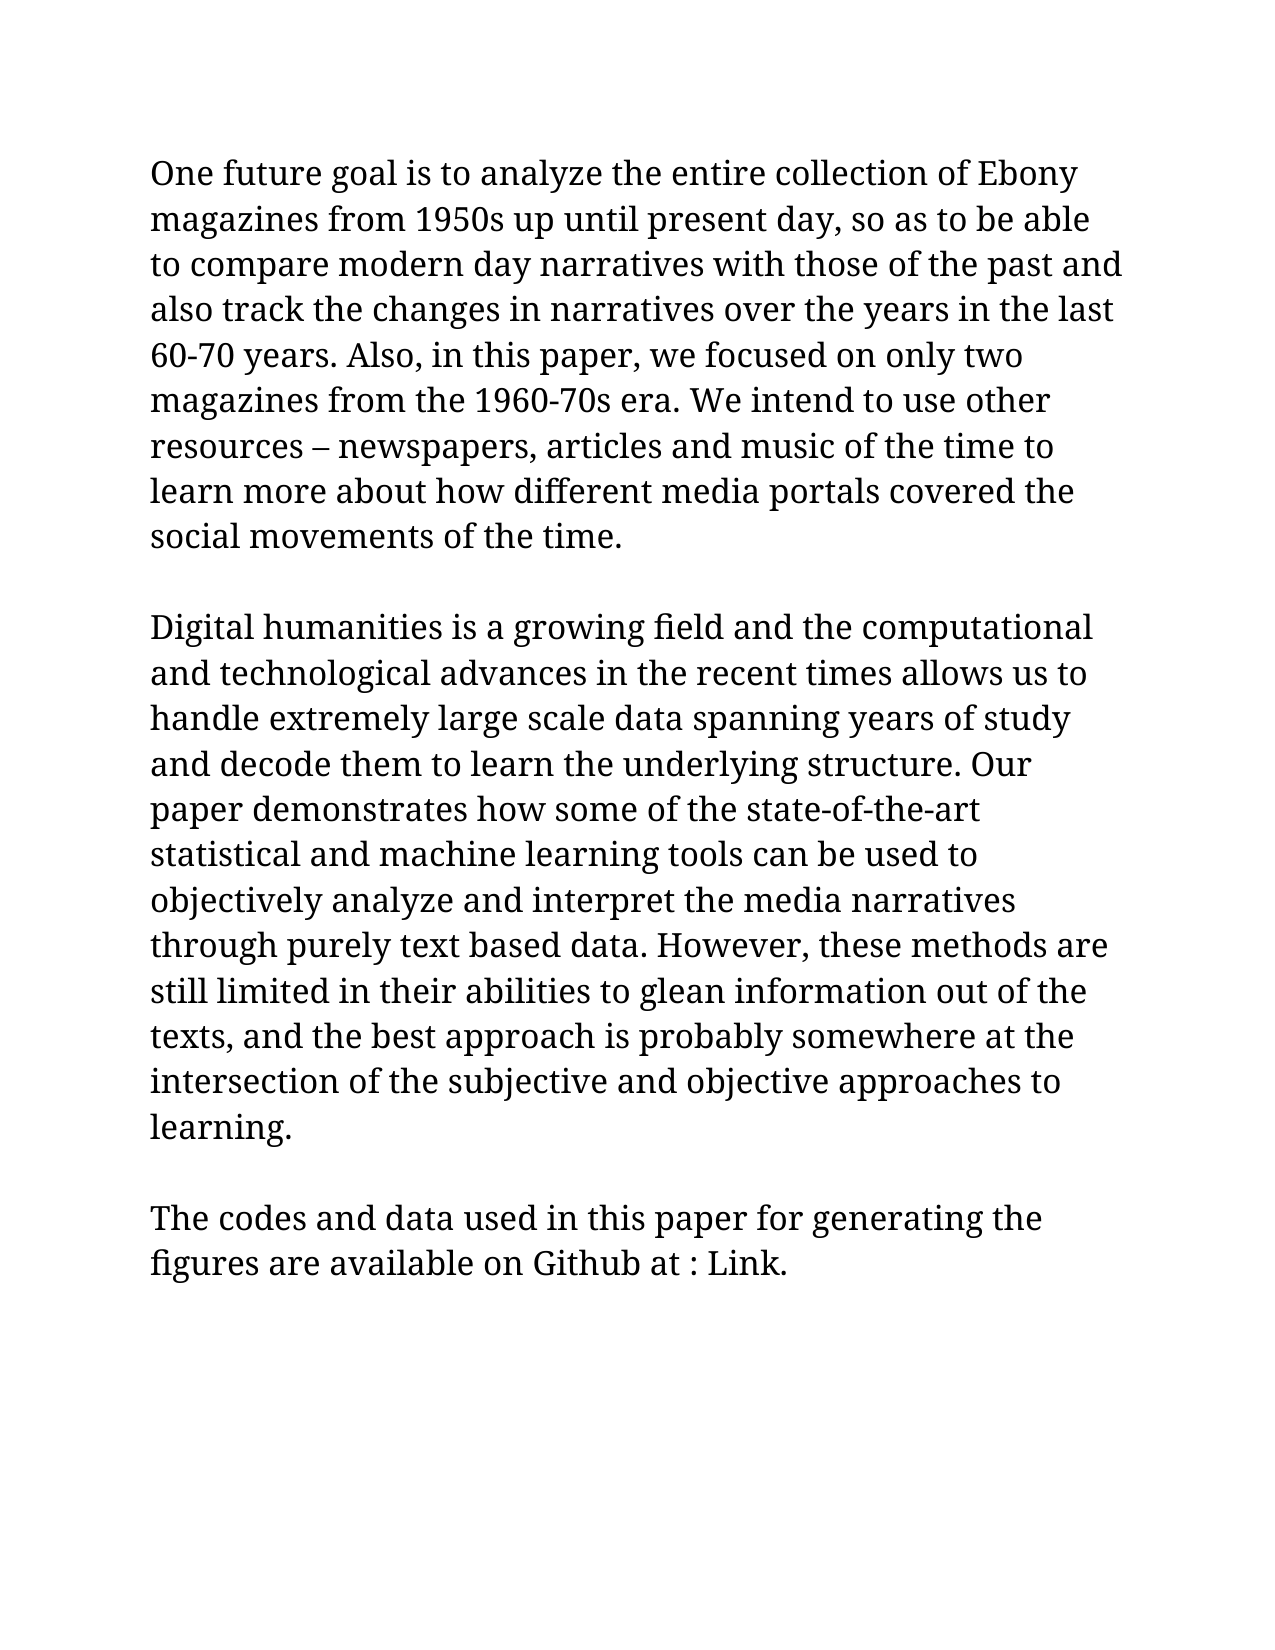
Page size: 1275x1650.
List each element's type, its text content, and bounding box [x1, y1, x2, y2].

text One future goal is to analyze the entire collection of Ebony magazines from 1950s up until present day, so as to be able to compare modern day narratives with those of the past and also track the changes in narratives over the years in the last 60-70 years. Also, in this paper, we focused on only two magazines from the 1960-70s era. We intend to use other resources – newspapers, articles and music of the time to learn more about how different media portals covered the social movements of the time. [150, 150, 1125, 559]
text Digital humanities is a growing field and the computational and technological advances in the recent times allows us to handle extremely large scale data spanning years of study and decode them to learn the underlying structure. Our paper demonstrates how some of the state-of-the-art statistical and machine learning tools can be used to objectively analyze and interpret the media narratives through purely text based data. However, these methods are still limited in their abilities to glean information out of the texts, and the best approach is probably somewhere at the intersection of the subjective and objective approaches to learning. [150, 604, 1125, 1149]
text The codes and data used in this paper for generating the figures are available on Github at : Link. [150, 1194, 1125, 1285]
